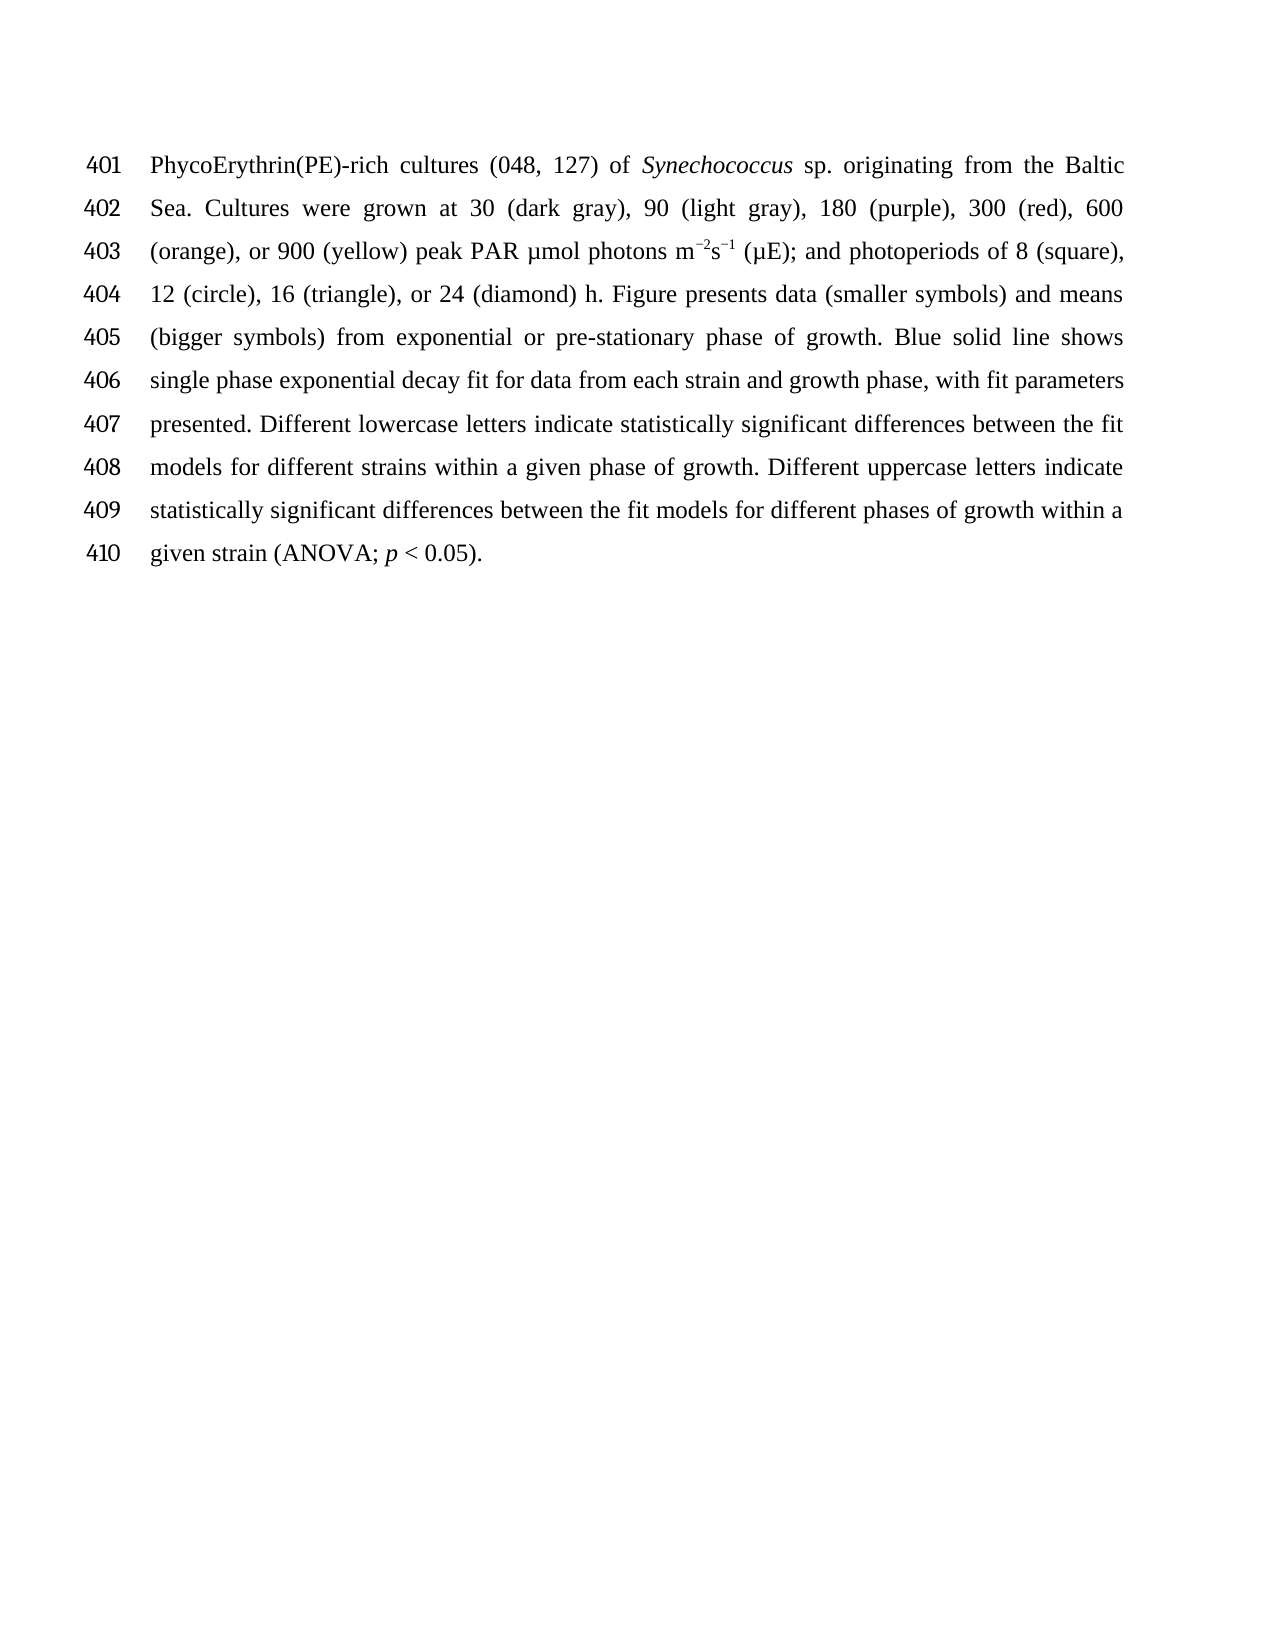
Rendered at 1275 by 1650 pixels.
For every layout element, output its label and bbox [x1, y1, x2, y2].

text [150, 150, 1125, 567]
